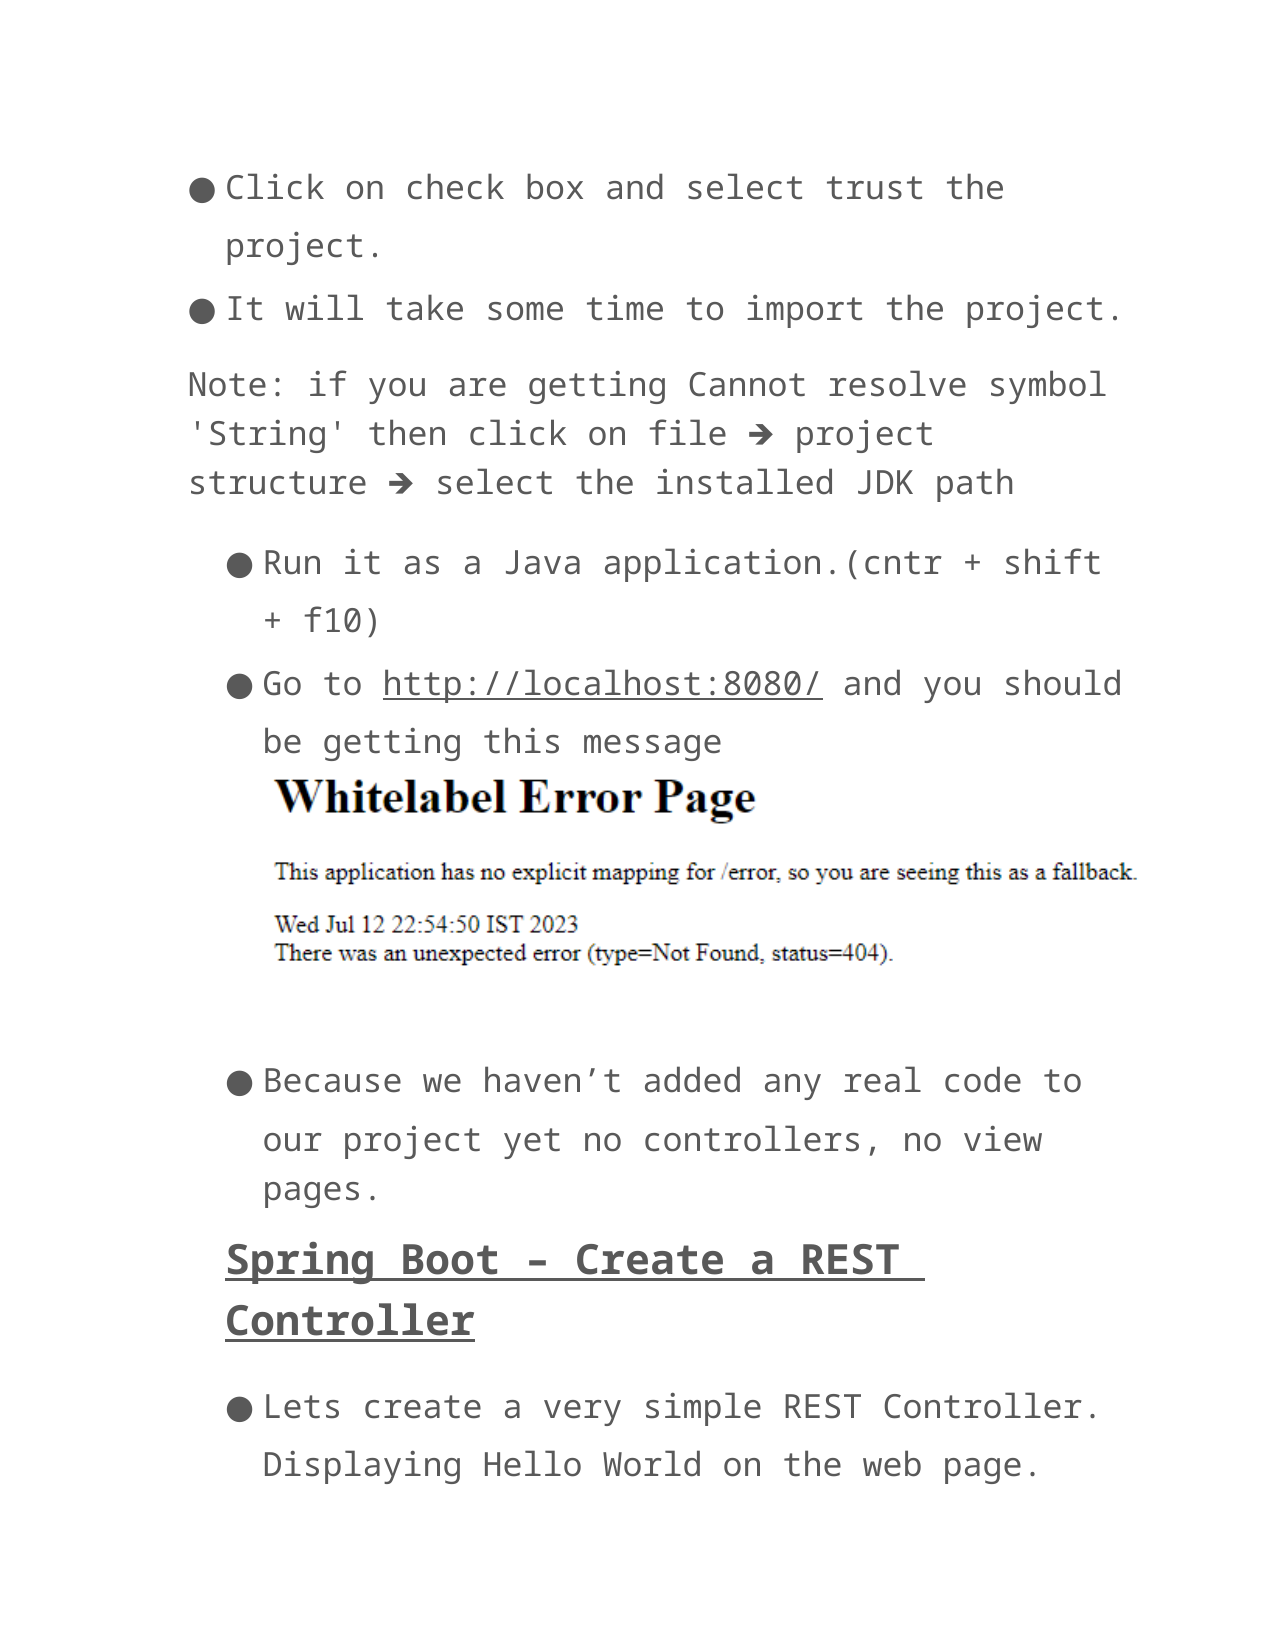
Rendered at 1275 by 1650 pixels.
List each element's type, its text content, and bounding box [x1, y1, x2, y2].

list Run it as a Java application.(cntr + shift + f10) [225, 525, 1125, 642]
picture [262, 766, 1238, 1042]
text Spring Boot – Create a REST Controller [225, 1230, 1125, 1348]
list Go to http://localhost:8080/ and you should be getting this message [225, 646, 1125, 763]
list Lets create a very simple REST Controller. Displaying Hello World on the web page. [225, 1369, 1125, 1486]
list Click on check box and select trust the project. [187, 150, 1125, 267]
text Note: if you are getting Cannot resolve symbol 'String' then click on file 🡺 project structure 🡺 select the installed JDK path [187, 361, 1125, 504]
list Because we haven’t added any real code to our project yet no controllers, no view pages. [225, 1043, 1125, 1210]
list It will take some time to import the project. [187, 271, 1125, 339]
